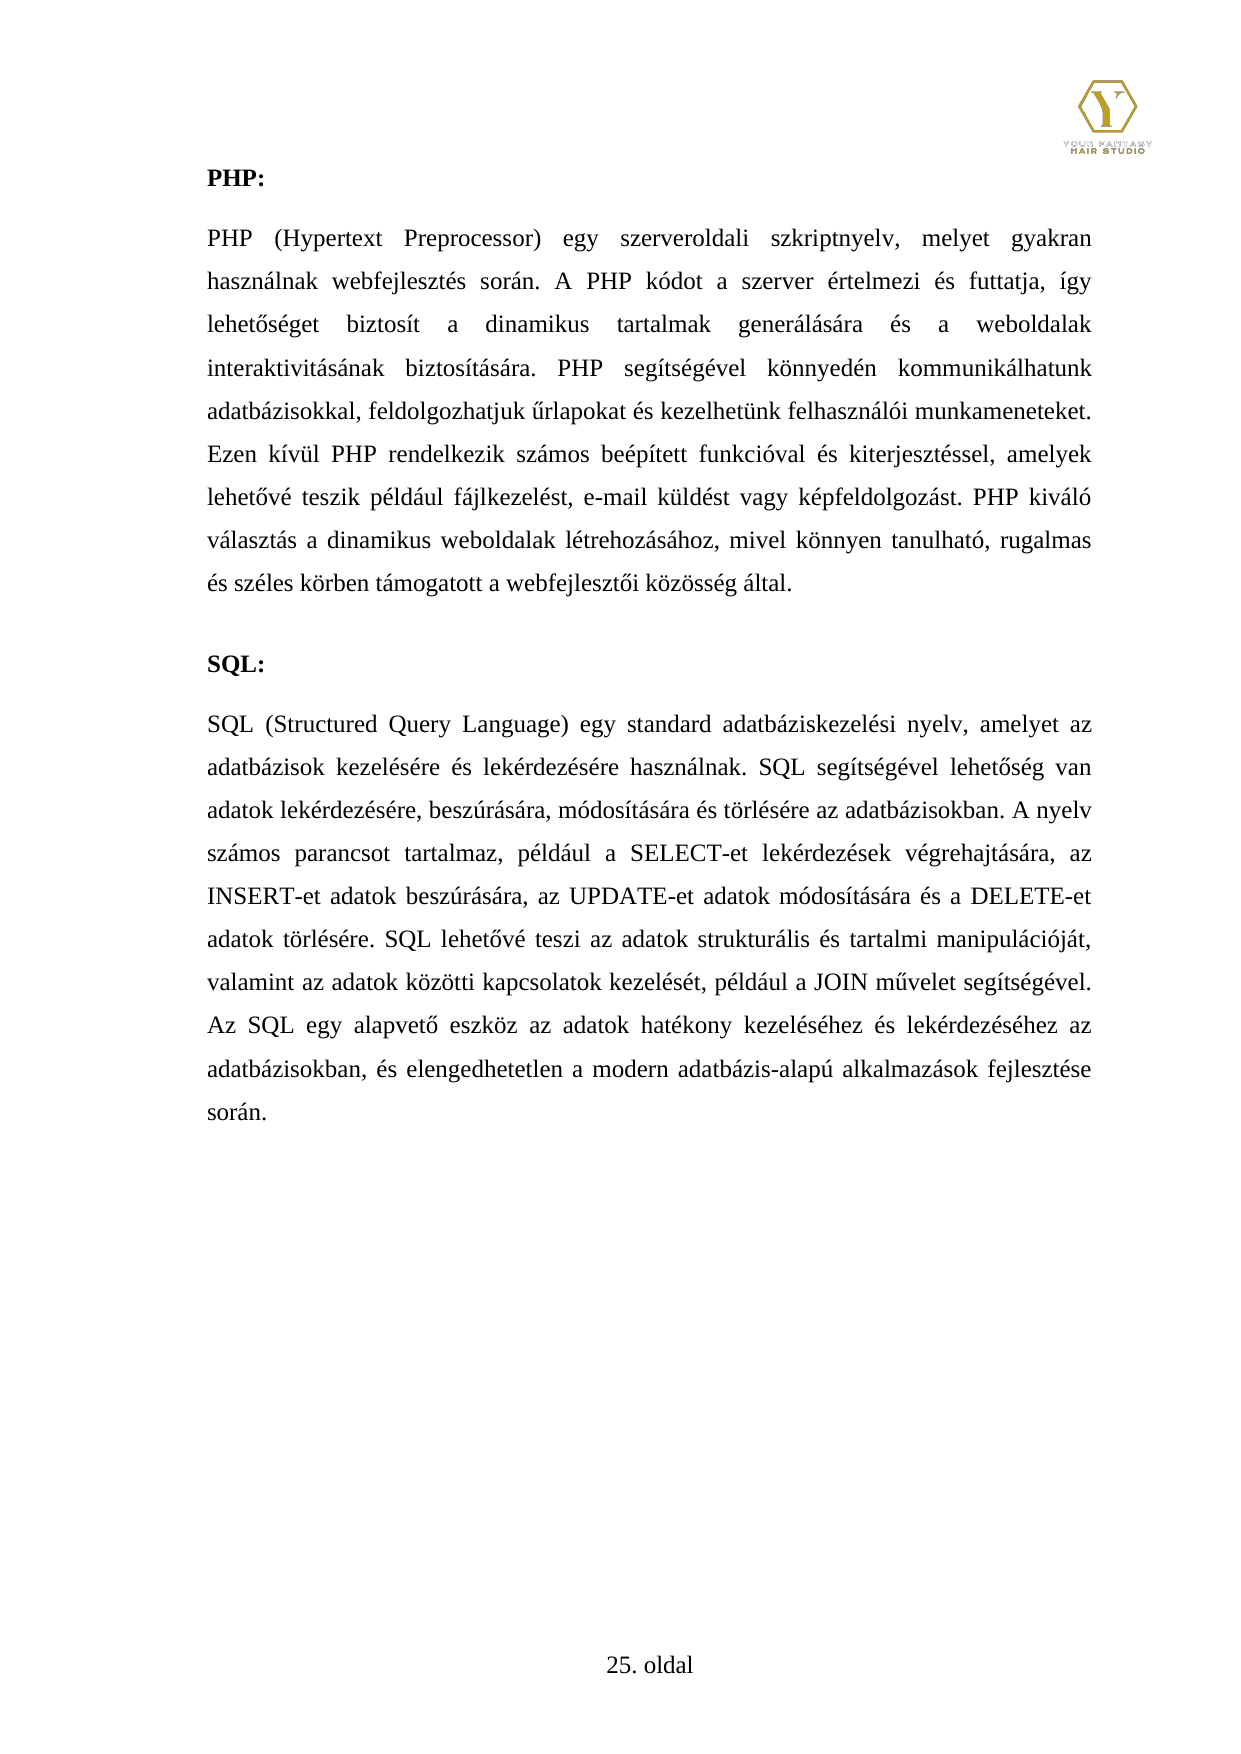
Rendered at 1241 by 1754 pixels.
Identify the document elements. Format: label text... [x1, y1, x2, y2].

picture [1063, 75, 1152, 164]
text PHP (Hypertext Preprocessor) egy szerveroldali szkriptnyelv, melyet gyakran használnak webfejlesztés során. A PHP kódot a szerver értelmezi és futtatja, így lehetőséget biztosít a dinamikus tartalmak generálására és a weboldalak interaktivitásának biztosítására. PHP segítségével könnyedén kommunikálhatunk adatbázisokkal, feldolgozhatjuk űrlapokat és kezelhetünk felhasználói munkameneteket. Ezen kívül PHP rendelkezik számos beépített funkcióval és kiterjesztéssel, amelyek lehetővé teszik például fájlkezelést, e-mail küldést vagy képfeldolgozást. PHP kiváló választás a dinamikus weboldalak létrehozásához, mivel könnyen tanulható, rugalmas és széles körben támogatott a webfejlesztői közösség által. [207, 223, 1092, 597]
text PHP: [207, 163, 1092, 192]
text SQL: [207, 649, 1092, 678]
text SQL (Structured Query Language) egy standard adatbáziskezelési nyelv, amelyet az adatbázisok kezelésére és lekérdezésére használnak. SQL segítségével lehetőség van adatok lekérdezésére, beszúrására, módosítására és törlésére az adatbázisokban. A nyelv számos parancsot tartalmaz, például a SELECT-et lekérdezések végrehajtására, az INSERT-et adatok beszúrására, az UPDATE-et adatok módosítására és a DELETE-et adatok törlésére. SQL lehetővé teszi az adatok strukturális és tartalmi manipulációját, valamint az adatok közötti kapcsolatok kezelését, például a JOIN művelet segítségével. Az SQL egy alapvető eszköz az adatok hatékony kezeléséhez és lekérdezéséhez az adatbázisokban, és elengedhetetlen a modern adatbázis-alapú alkalmazások fejlesztése során. [207, 709, 1092, 1126]
